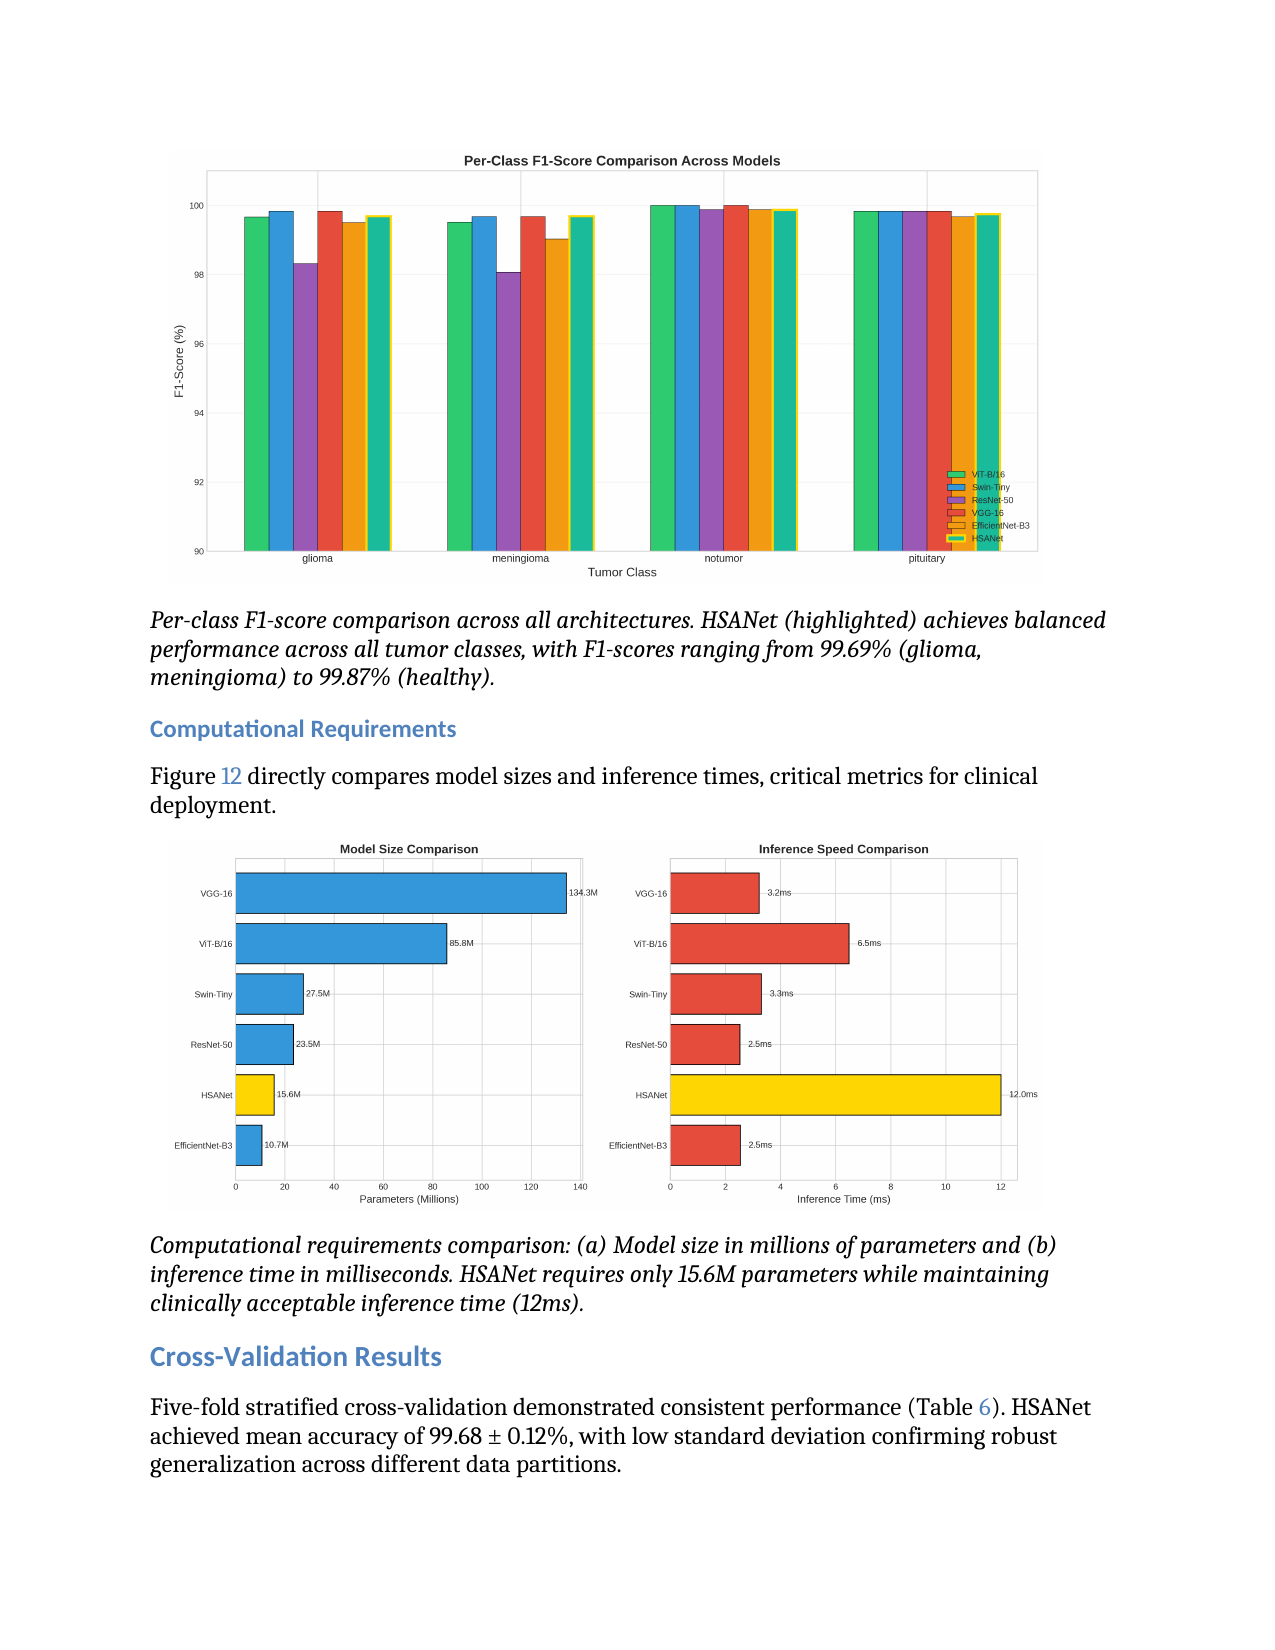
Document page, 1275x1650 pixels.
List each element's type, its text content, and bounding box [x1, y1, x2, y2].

subtitle Computational Requirements [150, 713, 1125, 743]
text Per-class F1-score comparison across all architectures. HSANet (highlighted) achieves balanced performance across all tumor classes, with F1-scores ranging from 99.69% (glioma, meningioma) to 99.87% (healthy). [150, 606, 1125, 692]
text Figure 12 directly compares model sizes and inference times, critical metrics for clinical deployment. [150, 762, 1125, 819]
picture [168, 838, 1044, 1211]
picture [168, 150, 1044, 585]
text Computational requirements comparison: (a) Model size in millions of parameters and (b) inference time in milliseconds. HSANet requires only 15.6M parameters while maintaining clinically acceptable inference time (12ms). [150, 1231, 1125, 1318]
subtitle Cross-Validation Results [150, 1338, 1125, 1374]
text Five-fold stratified cross-validation demonstrated consistent performance (Table 6). HSANet achieved mean accuracy of 99.68 0.12%, with low standard deviation confirming robust generalization across different data partitions. [150, 1393, 1125, 1479]
